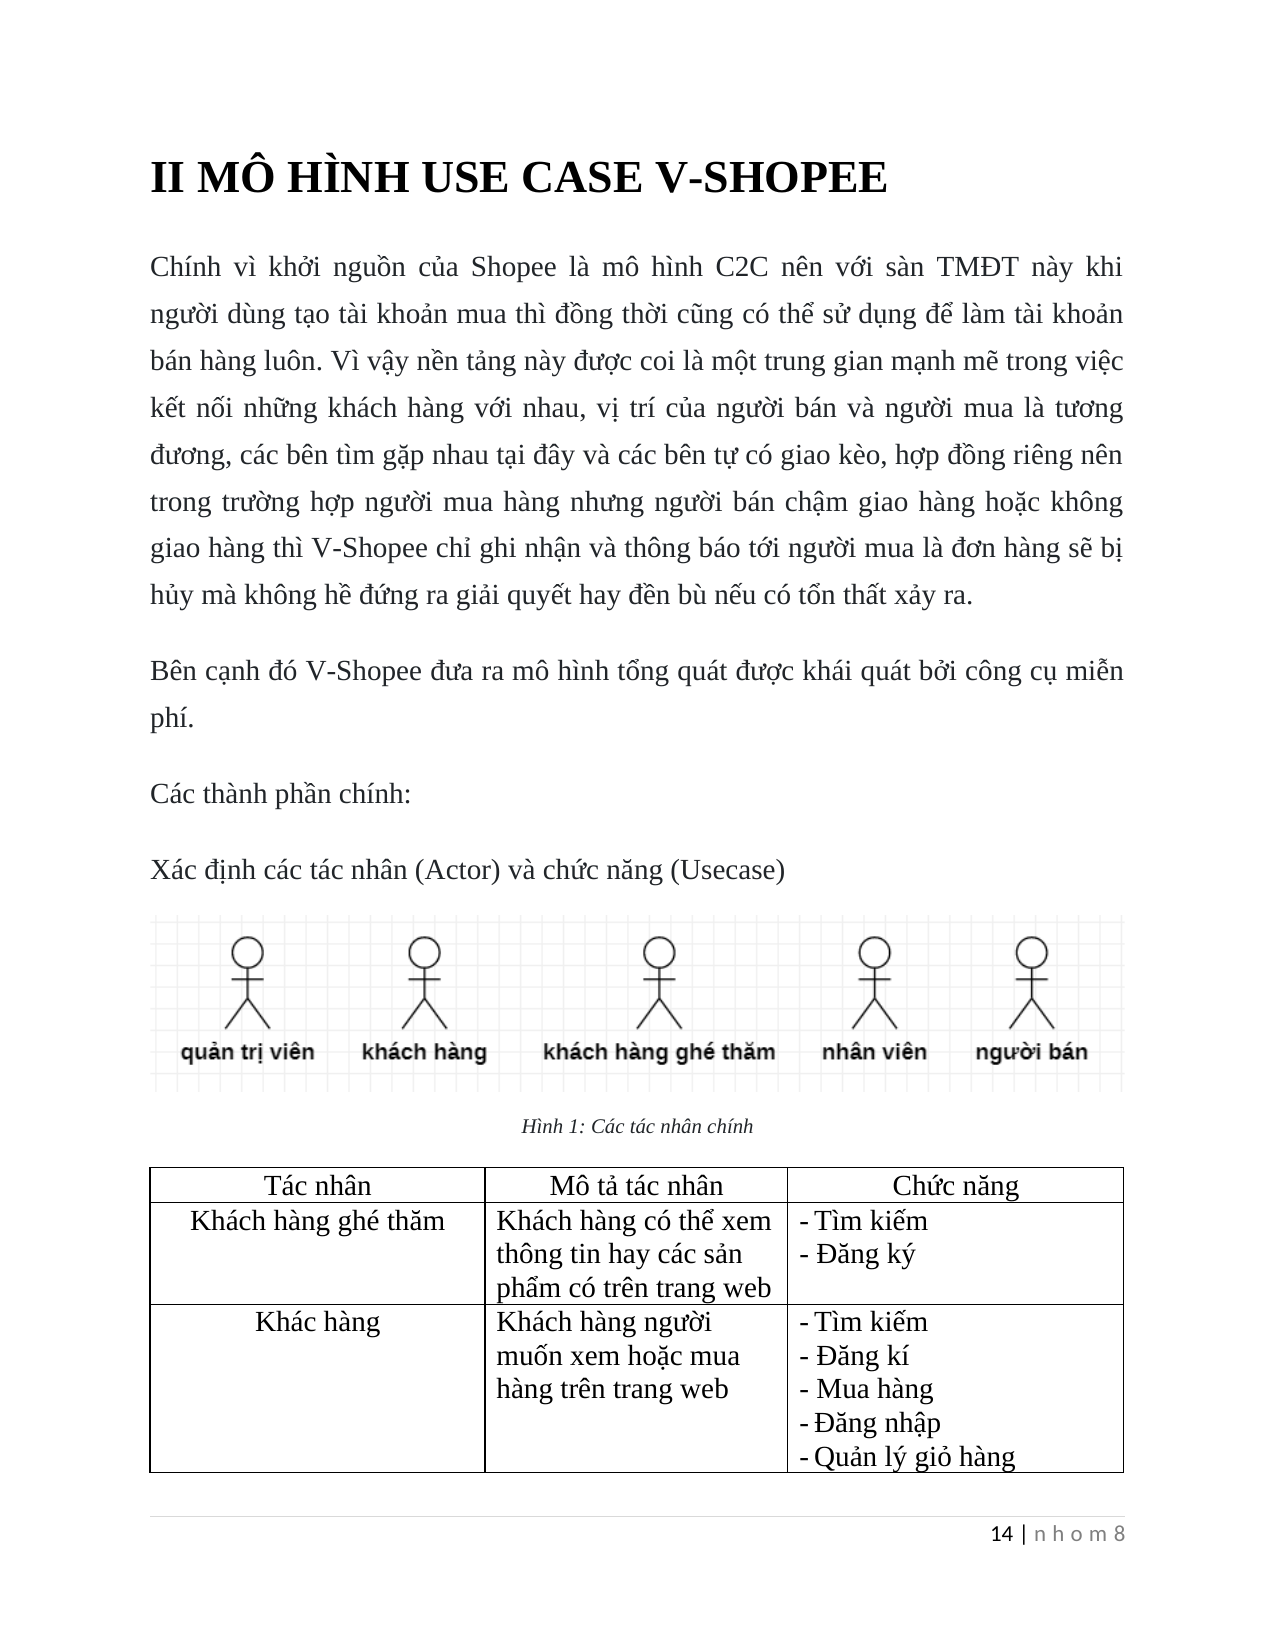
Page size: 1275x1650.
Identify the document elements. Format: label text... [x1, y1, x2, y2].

text Xác định các tác nhân (Actor) và chức năng (Usecase) [150, 839, 1125, 886]
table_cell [486, 1305, 787, 1472]
text Hình 1: Các tác nhân chính [150, 1092, 1125, 1138]
subtitle II MÔ HÌNH USE CASE V-SHOPEE [150, 150, 1125, 203]
table_header Tác nhân [151, 1168, 484, 1202]
table_header Mô tả tác nhân [486, 1168, 787, 1202]
text Bên cạnh đó V-Shopee đưa ra mô hình tổng quát được khái quát bởi công cụ miễn phí. [150, 640, 1125, 734]
text Chính vì khởi nguồn của Shopee là mô hình C2C nên với sàn TMĐT này khi người dùng tạo tài khoản mua thì đồng thời cũng có thể sử dụng để làm tài khoản bán hàng luôn. Vì vậy nền tảng này được coi là một trung gian mạnh mẽ trong việc kết nối những khách hàng với nhau, vị trí của người bán và người mua là tương đương, các bên tìm gặp nhau tại đây và các bên tự có giao kèo, hợp đồng riêng nên trong trường hợp người mua hàng nhưng người bán chậm giao hàng hoặc không giao hàng thì V-Shopee chỉ ghi nhận và thông báo tới người mua là đơn hàng sẽ bị hủy mà không hề đứng ra giải quyết hay đền bù nếu có tổn thất xảy ra. [150, 236, 1125, 611]
table_cell Khách hàng có thể xem thông tin hay các sản phẩm có trên trang web [486, 1203, 787, 1303]
table_cell Khách hàng ghé thăm [151, 1203, 484, 1303]
table_cell - Tìm kiếm - Đăng ký [788, 1203, 1123, 1303]
table_cell Khác hàng [151, 1305, 484, 1472]
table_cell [788, 1305, 1123, 1472]
table_header Chức năng [788, 1168, 1123, 1202]
picture [150, 915, 1125, 1092]
text Các thành phần chính: [150, 763, 1125, 810]
